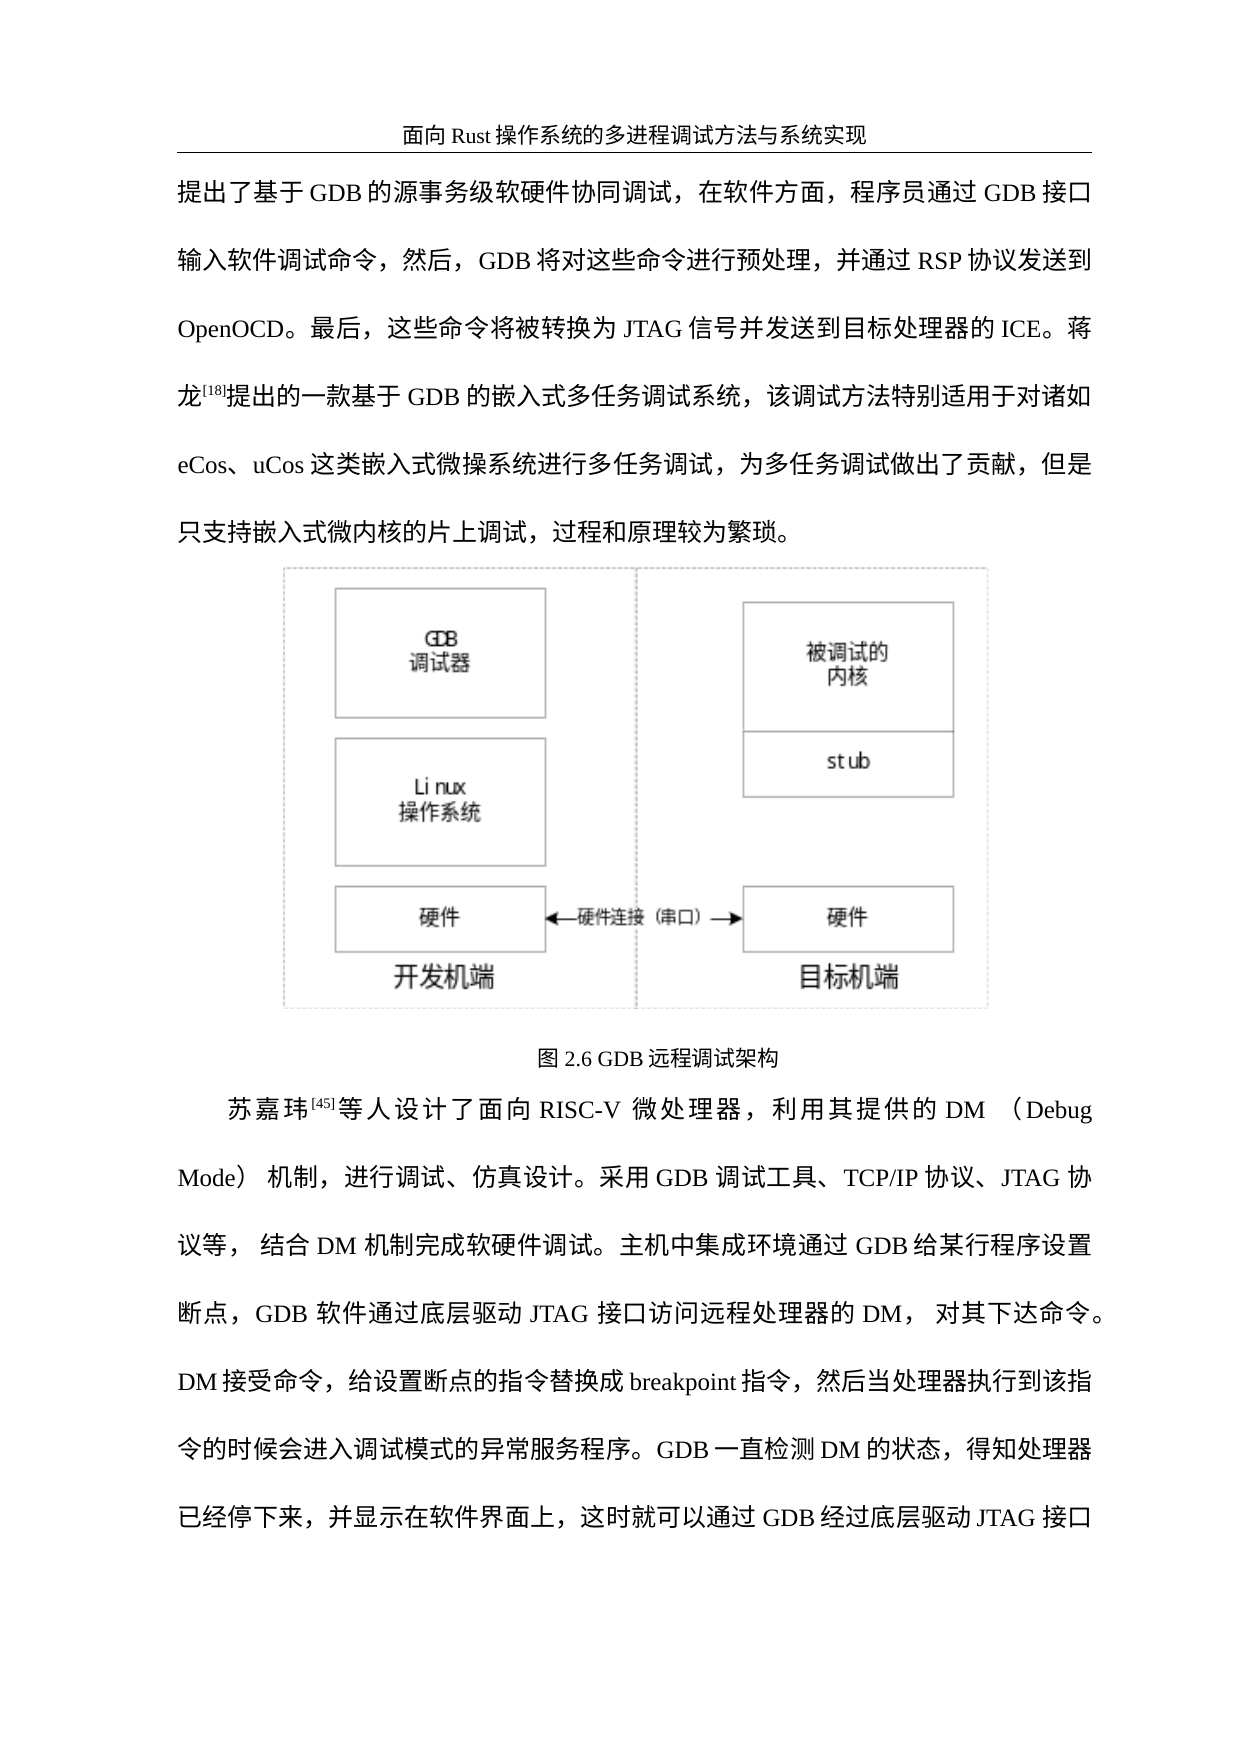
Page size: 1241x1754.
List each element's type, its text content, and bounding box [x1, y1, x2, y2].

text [177, 1074, 1092, 1549]
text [177, 157, 1092, 564]
